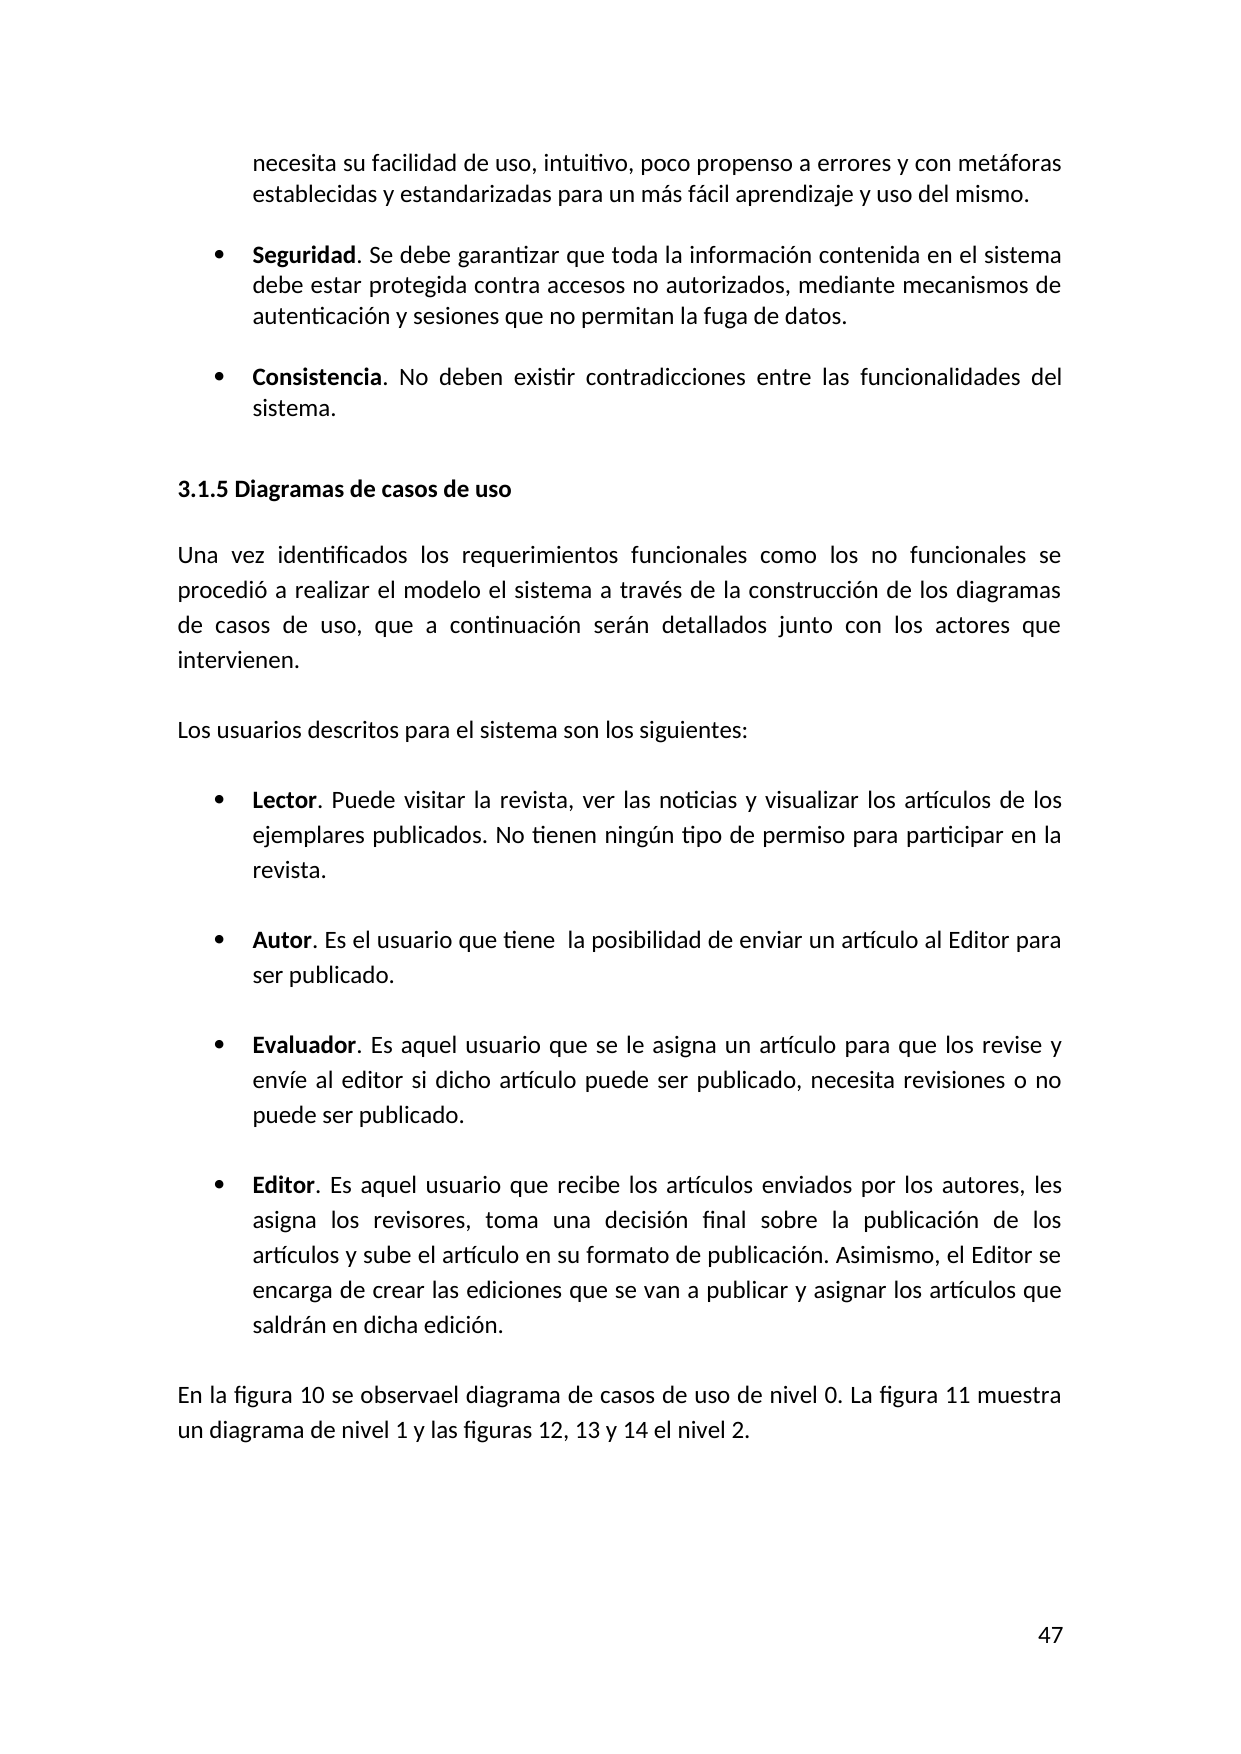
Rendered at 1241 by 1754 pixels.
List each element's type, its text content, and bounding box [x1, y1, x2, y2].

list Evaluador. Es aquel usuario que se le asigna un artículo para que los revise y envíe al editor si dicho artículo puede ser publicado, necesita revisiones o no puede ser publicado. [215, 1029, 1063, 1130]
text En la figura 10 se observael diagrama de casos de uso de nivel 0. La figura 11 muestra un diagrama de nivel 1 y las figuras 12, 13 y 14 el nivel 2. [177, 1379, 1063, 1445]
list Lector. Puede visitar la revista, ver las noticias y visualizar los artículos de los ejemplares publicados. No tienen ningún tipo de permiso para participar en la revista. [215, 784, 1063, 885]
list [215, 148, 1063, 209]
list Consistencia. No deben existir contradicciones entre las funcionalidades del sistema. [215, 361, 1063, 422]
text Los usuarios descritos para el sistema son los siguientes: [177, 714, 1063, 745]
list Seguridad. Se debe garantizar que toda la información contenida en el sistema debe estar protegida contra accesos no autorizados, mediante mecanismos de autenticación y sesiones que no permitan la fuga de datos. [215, 239, 1063, 331]
subtitle 3.1.5 Diagramas de casos de uso [177, 474, 1063, 504]
text Una vez identificados los requerimientos funcionales como los no funcionales se procedió a realizar el modelo el sistema a través de la construcción de los diagramas de casos de uso, que a continuación serán detallados junto con los actores que intervienen. [177, 539, 1063, 675]
list Autor. Es el usuario que tiene la posibilidad de enviar un artículo al Editor para ser publicado. [215, 924, 1063, 990]
list Editor. Es aquel usuario que recibe los artículos enviados por los autores, les asigna los revisores, toma una decisión final sobre la publicación de los artículos y sube el artículo en su formato de publicación. Asimismo, el Editor se encarga de crear las ediciones que se van a publicar y asignar los artículos que saldrán en dicha edición. [215, 1169, 1063, 1340]
